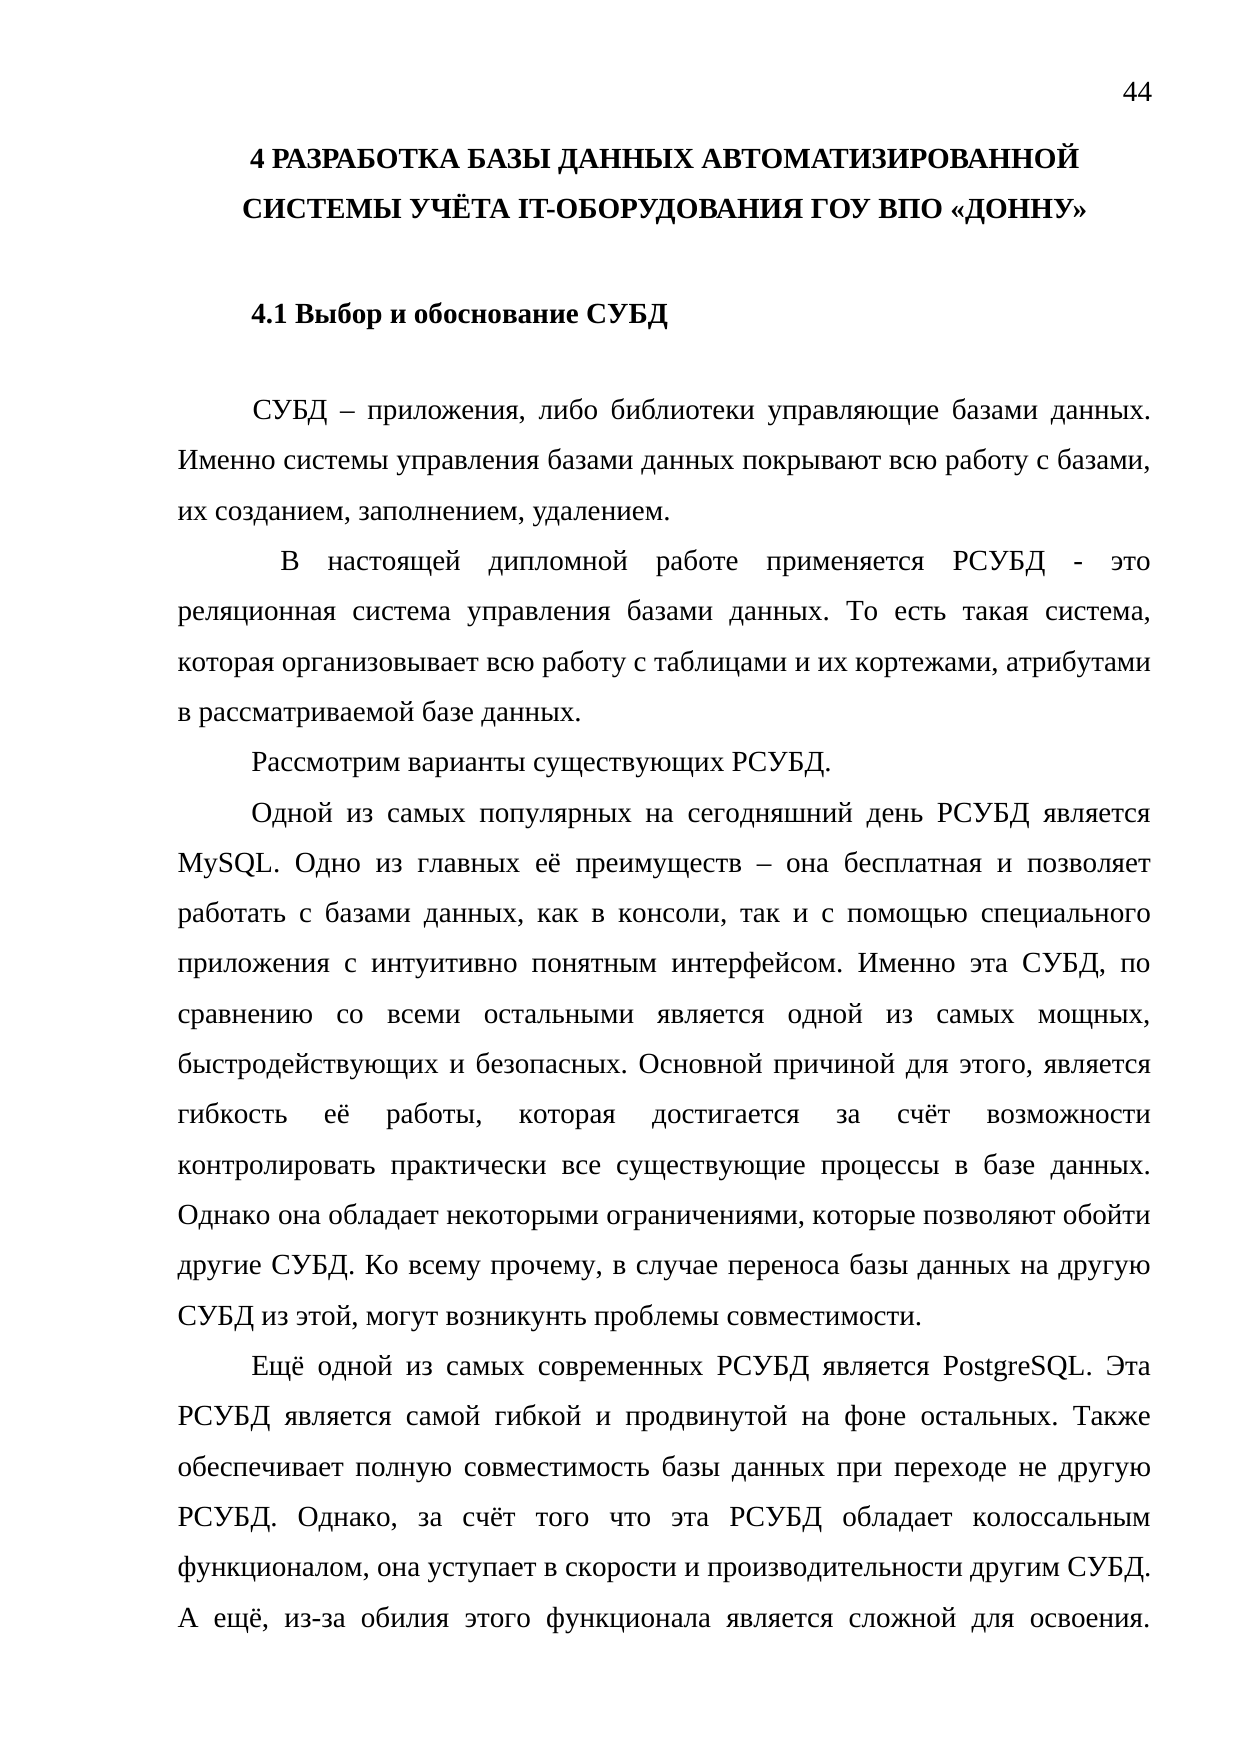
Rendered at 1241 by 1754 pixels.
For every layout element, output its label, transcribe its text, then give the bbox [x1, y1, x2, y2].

subtitle 4.1 Выбор и обоснование СУБД [177, 296, 1152, 329]
subtitle СУБД – приложения, либо библиотеки управляющие базами данных. Именно системы управления базами данных покрывают всю работу с базами, их созданием, заполнением, удалением. [177, 392, 1152, 526]
subtitle 4 РАЗРАБОТКА БАЗЫ ДАННЫХ АВТОМАТИЗИРОВАННОЙ СИСТЕМЫ УЧЁТА IT-ОБОРУДОВАНИЯ ГОУ ВПО «ДОННУ» [177, 141, 1152, 225]
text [177, 543, 1152, 1633]
